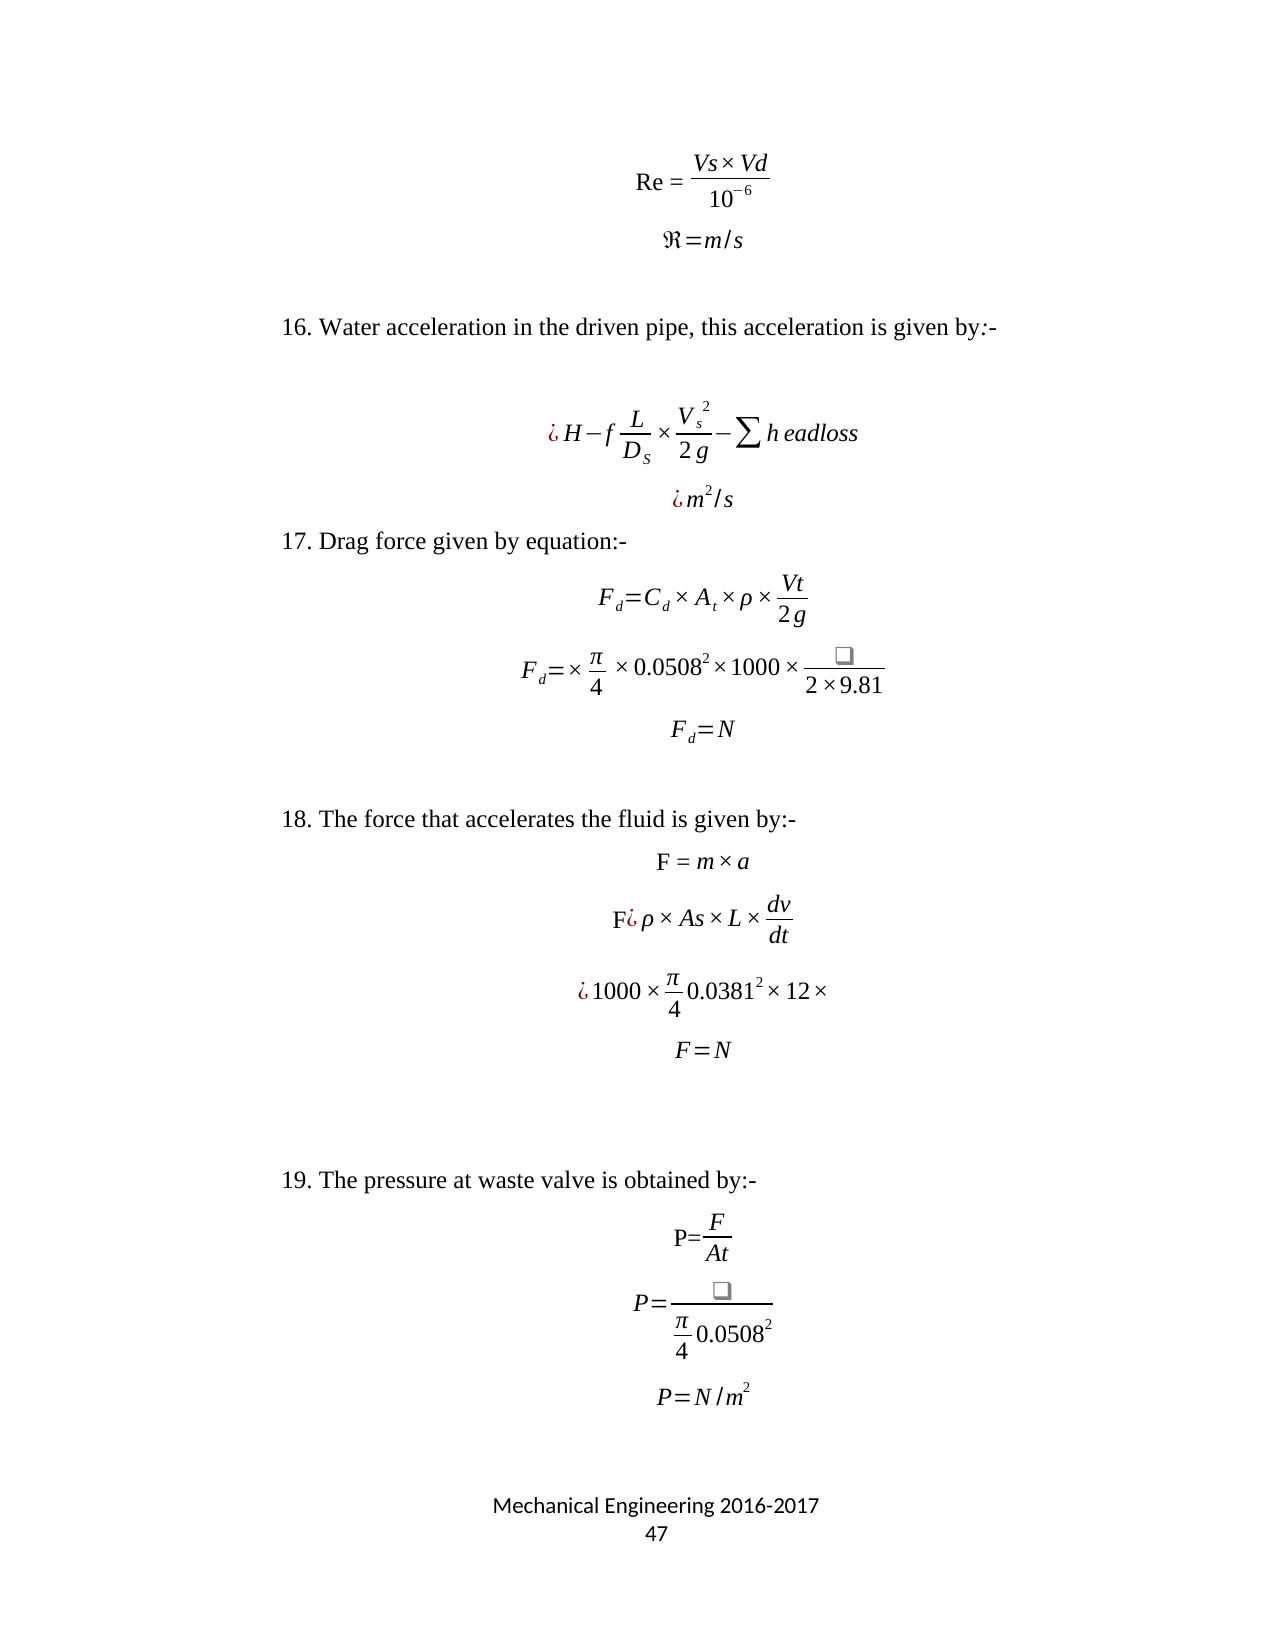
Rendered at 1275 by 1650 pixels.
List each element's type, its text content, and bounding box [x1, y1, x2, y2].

list Re = [319, 150, 1087, 212]
list F = [319, 847, 1087, 876]
list Water acceleration in the driven pipe, this acceleration is given by:- [281, 312, 1087, 341]
list Drag force given by equation:- [281, 526, 1087, 555]
list The pressure at waste valve is obtained by:- [281, 1165, 1087, 1194]
list The force that accelerates the fluid is given by:- [281, 804, 1087, 833]
list F [319, 891, 1087, 949]
list P= [319, 1208, 1087, 1267]
